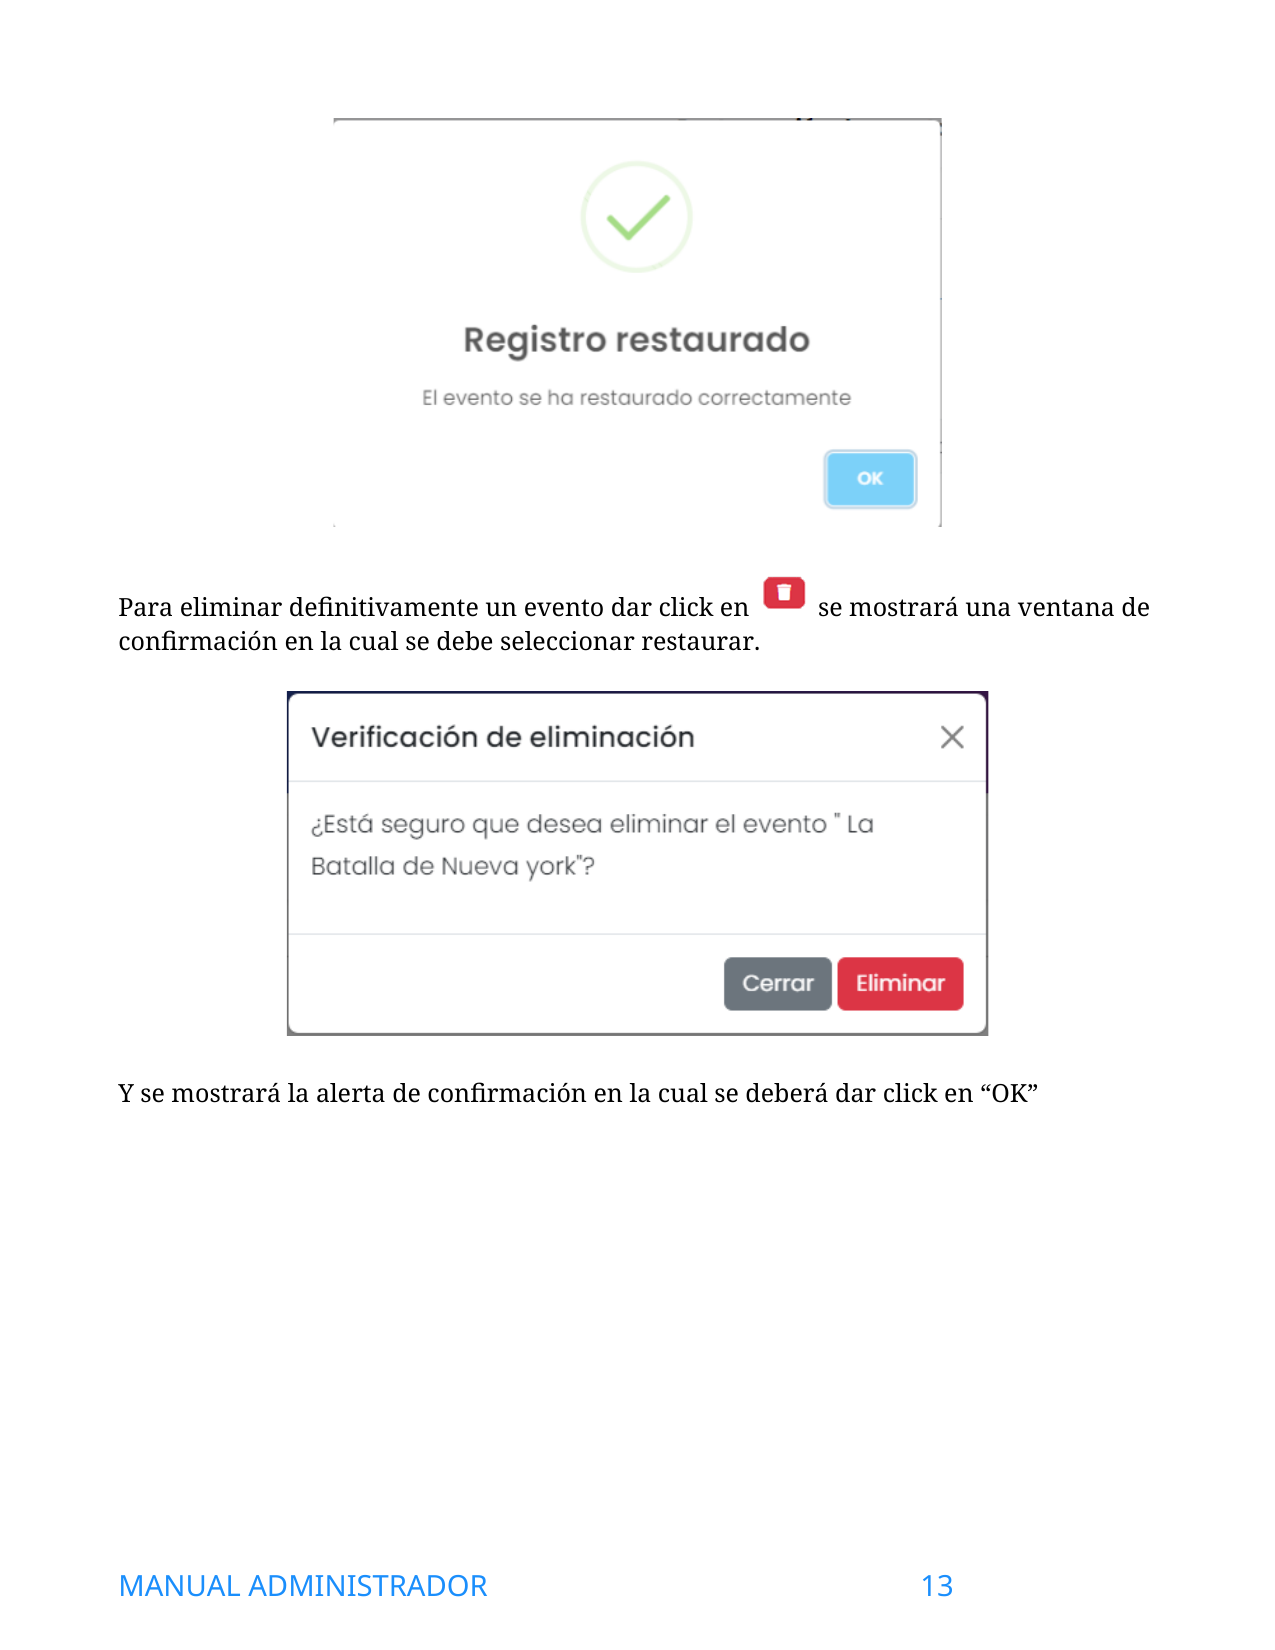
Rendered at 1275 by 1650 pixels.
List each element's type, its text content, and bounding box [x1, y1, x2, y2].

picture [756, 566, 812, 617]
text Y se mostrará la alerta de confirmación en la cual se deberá dar click en “OK” [118, 1075, 1157, 1109]
picture [286, 691, 989, 1036]
text Para eliminar definitivamente un evento dar click en se mostrará una ventana de confirmación en la cual se debe seleccionar restaurar. [118, 567, 1157, 658]
picture [333, 118, 942, 527]
